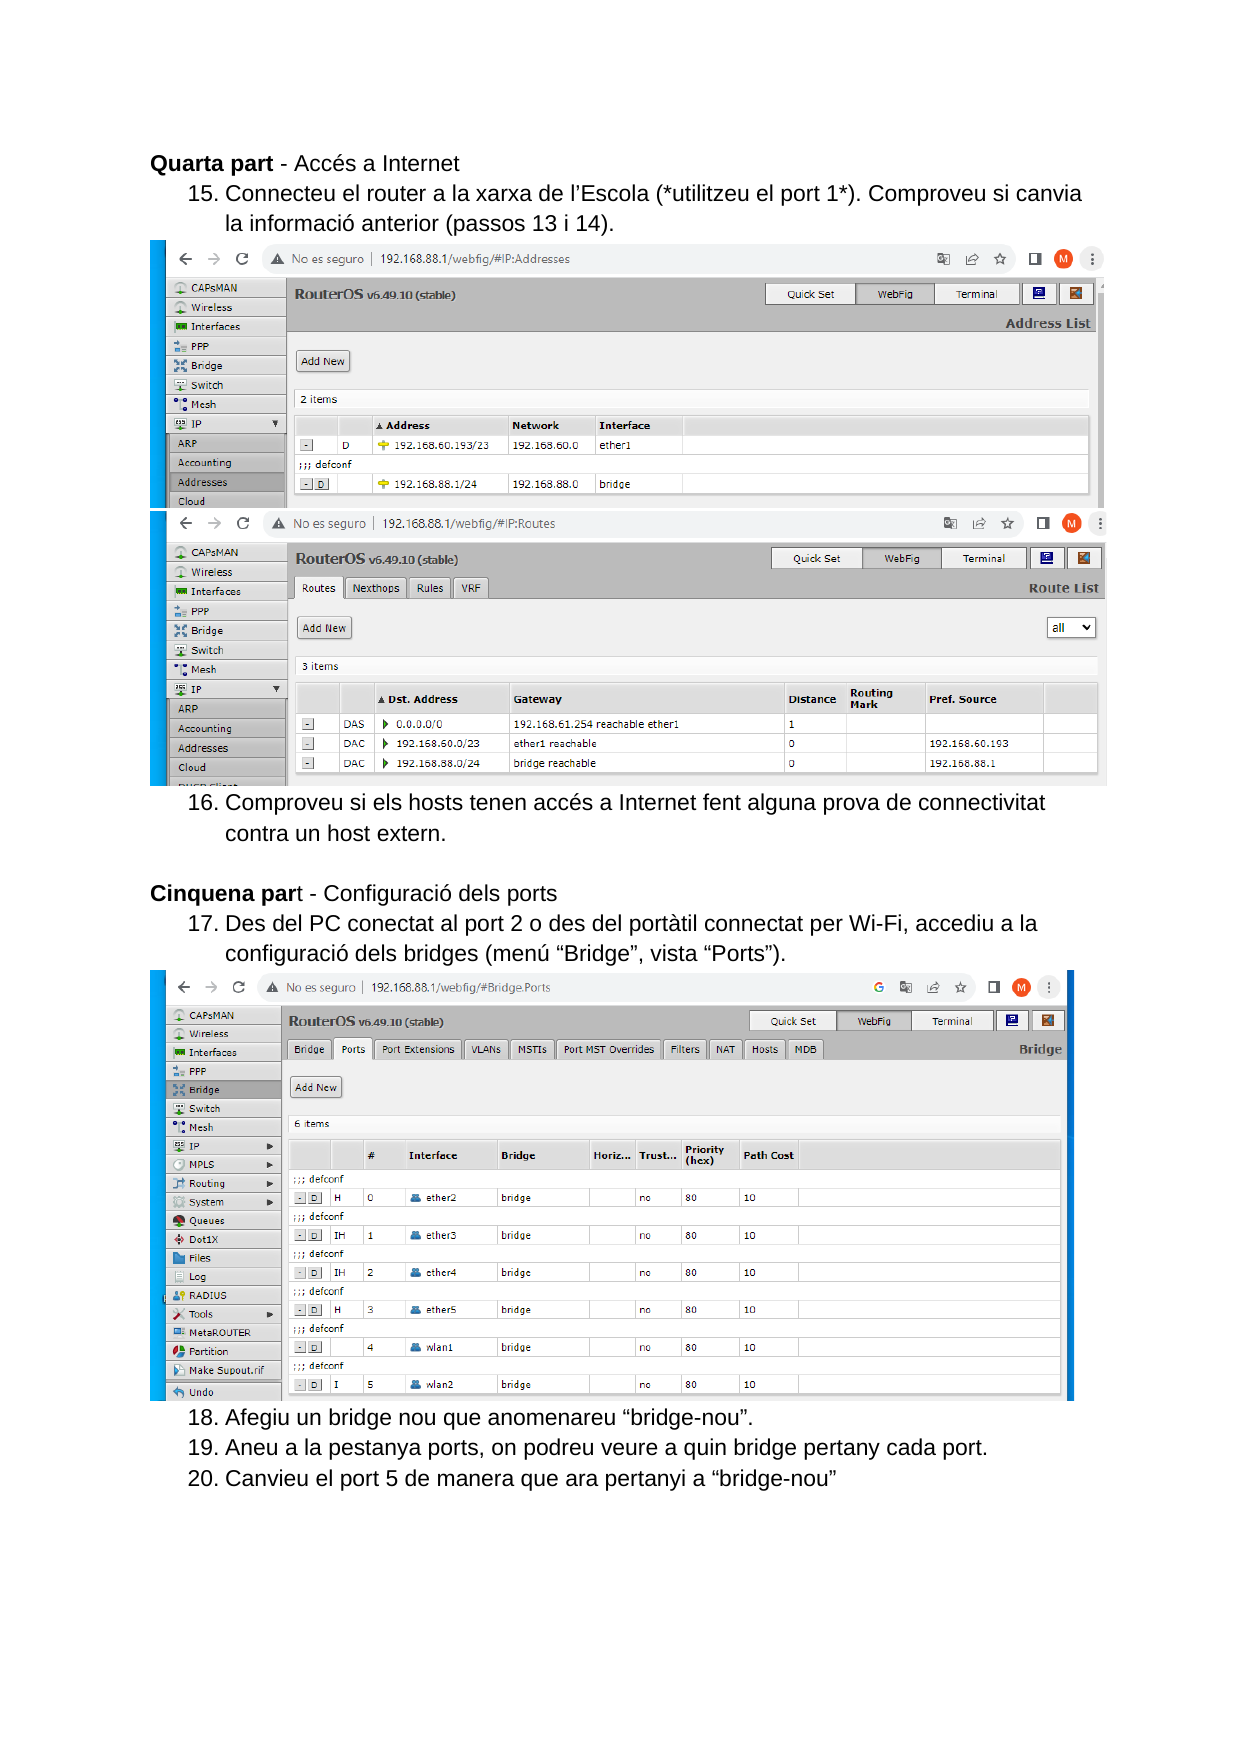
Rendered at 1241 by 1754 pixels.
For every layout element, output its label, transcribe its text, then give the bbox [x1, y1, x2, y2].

picture [167, 511, 1107, 786]
list Aneu a la pestanya ports, on podreu veure a quin bridge pertany cada port. [187, 1434, 1090, 1461]
text Cinquena part - Configuració dels ports [150, 880, 1090, 906]
list Comproveu si els hosts tenen accés a Internet fent alguna prova de connectivitat contra un host extern. [187, 789, 1090, 846]
list Des del PC conectat al port 2 o des del portàtil connectat per Wi-Fi, accediu a la configuració dels bridges (menú “Bridge”, vista “Ports”). [187, 910, 1090, 967]
picture [166, 240, 1104, 508]
list Connecteu el router a la xarxa de l’Escola (*utilitzeu el port 1*). Comproveu si canvia la informació anterior (passos 13 i 14). [187, 180, 1090, 237]
list Afegiu un bridge nou que anomenareu “bridge-nou”. [187, 1404, 1090, 1431]
text Quarta part - Accés a Internet [150, 150, 1090, 176]
picture [164, 970, 1075, 1401]
list Canvieu el port 5 de manera que ara pertanyi a “bridge-nou” [187, 1464, 1090, 1491]
